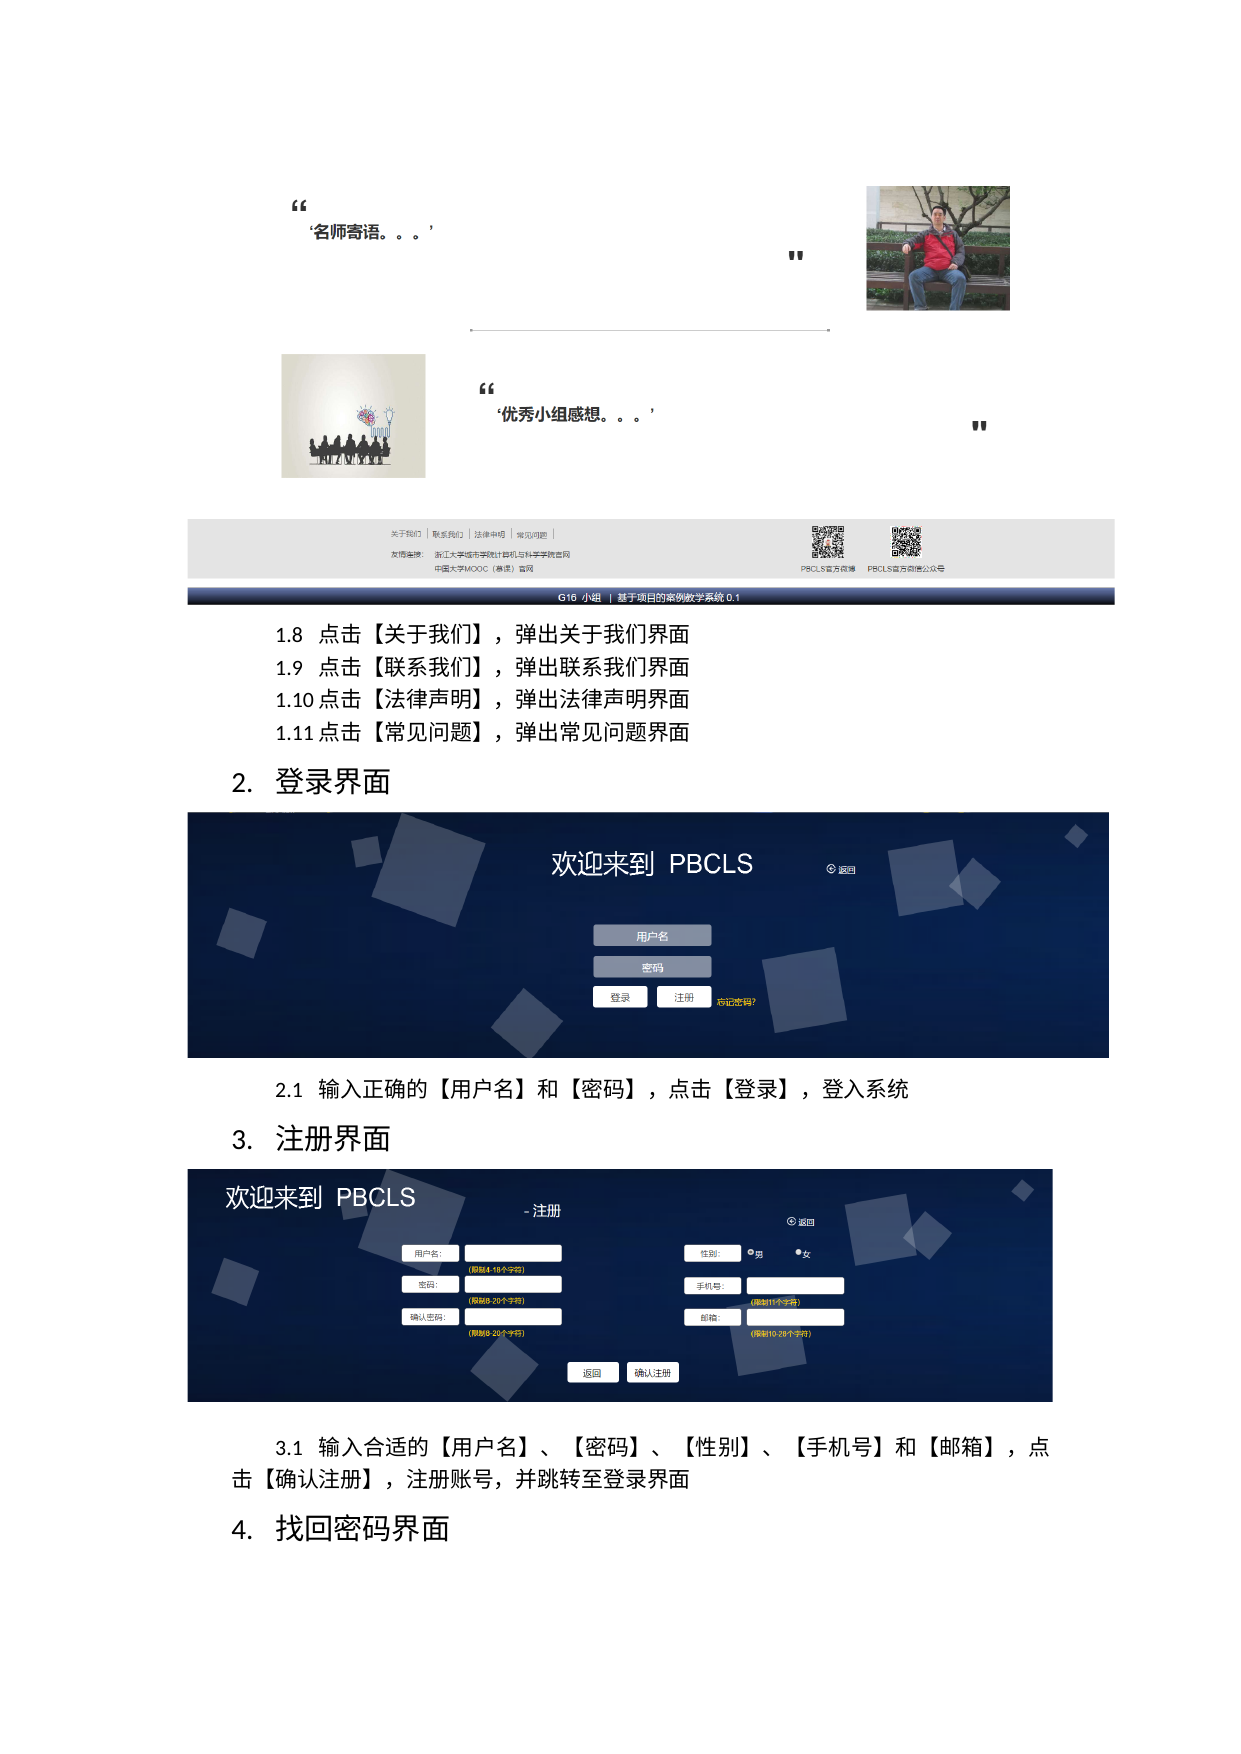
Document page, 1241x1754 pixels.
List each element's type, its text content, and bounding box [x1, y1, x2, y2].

picture [187, 519, 1115, 605]
text 1.10 点击【法律声明】，弹出法律声明界面 [231, 682, 1053, 714]
text 1.9 点击【联系我们】，弹出联系我们界面 [231, 649, 1053, 682]
picture [187, 812, 1109, 1058]
text 4. 找回密码界面 [231, 1494, 1053, 1559]
text 1.8 点击【关于我们】，弹出关于我们界面 [231, 617, 1053, 649]
text 1.11 点击【常见问题】，弹出常见问题界面 [231, 714, 1053, 747]
text 2. 登录界面 [231, 747, 1053, 812]
picture [187, 1169, 1053, 1402]
text 3.1 输入合适的【用户名】、【密码】、【性别】、【手机号】和【邮箱】，点击【确认注册】，注册账号，并跳转至登录界面 [231, 1429, 1053, 1494]
picture [187, 162, 1109, 495]
text 2.1 输入正确的【用户名】和【密码】，点击【登录】，登入系统 [231, 1072, 1053, 1104]
text 3. 注册界面 [231, 1104, 1053, 1169]
